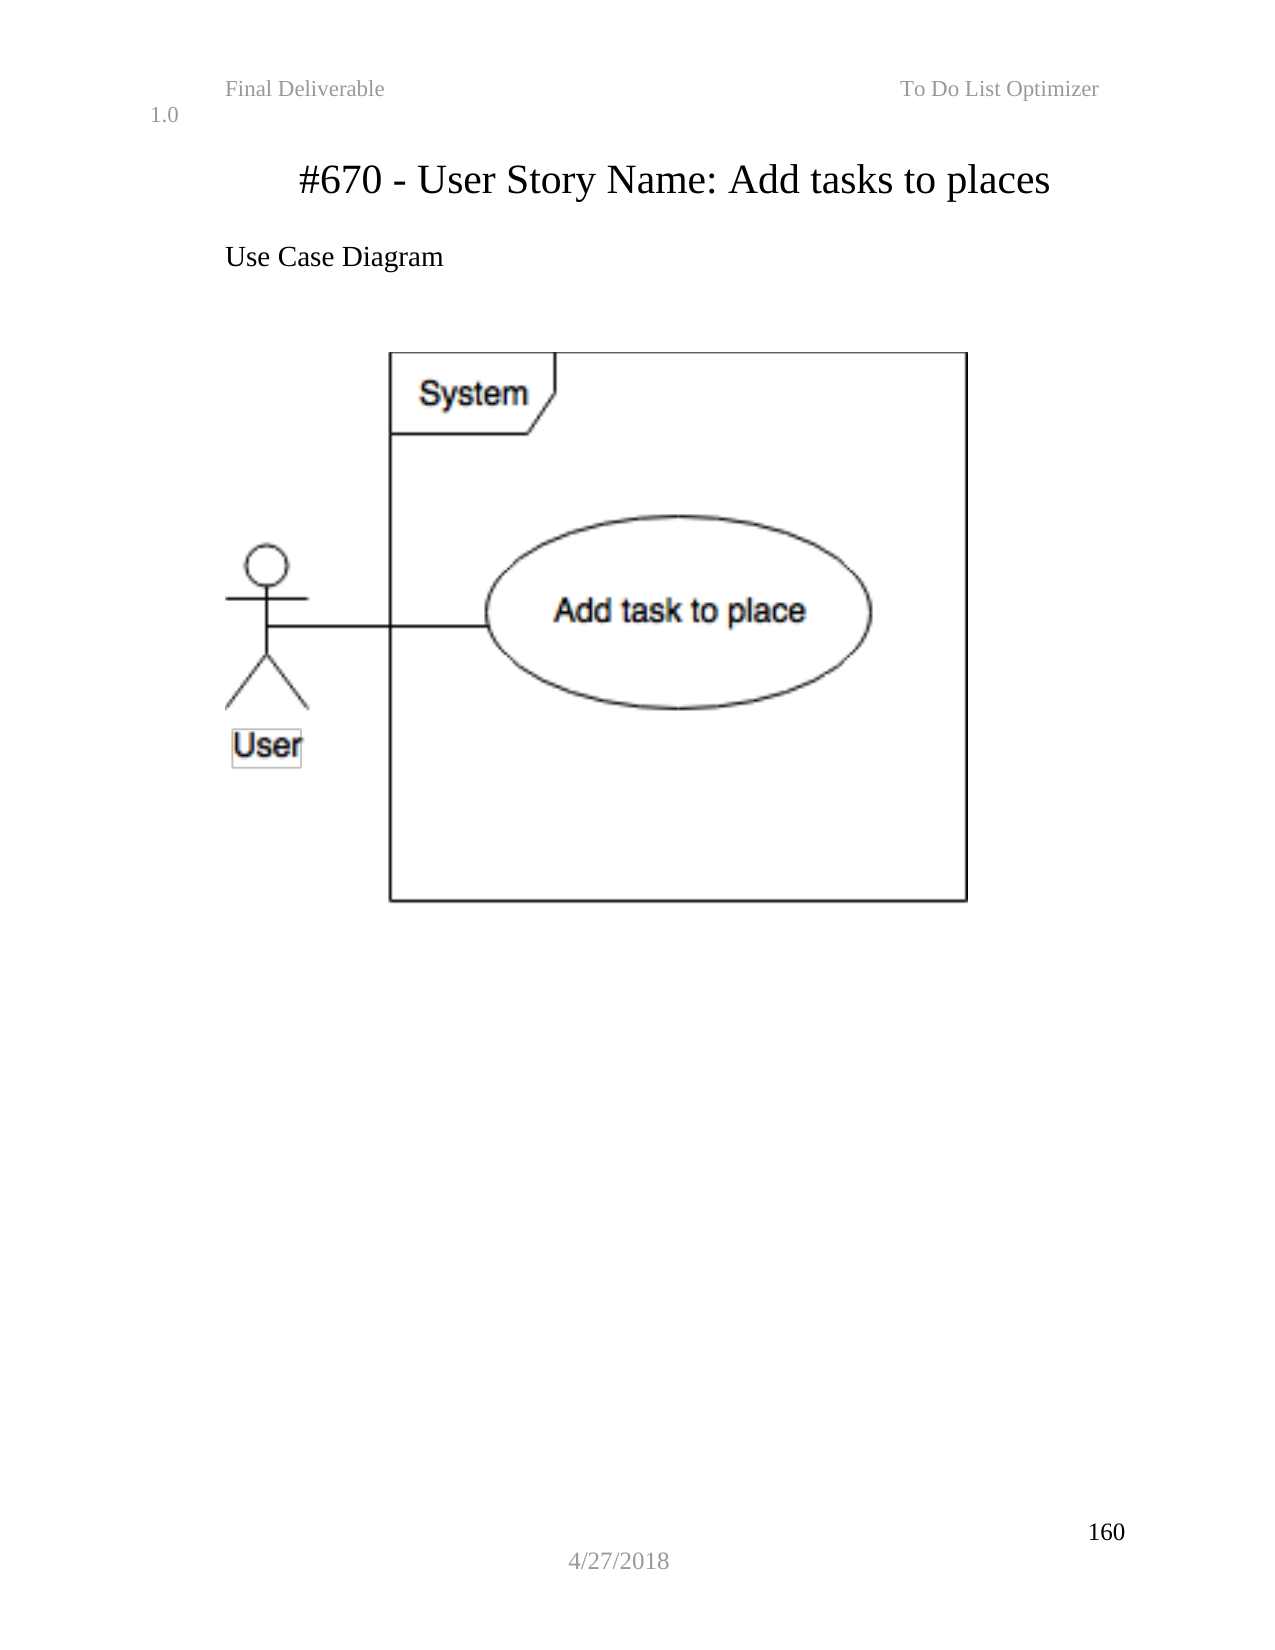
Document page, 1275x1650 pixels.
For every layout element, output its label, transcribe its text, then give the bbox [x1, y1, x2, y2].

title Use Case Diagram [150, 239, 1125, 273]
picture [225, 352, 968, 906]
subtitle #670 - User Story Name: Add tasks to places [150, 154, 1125, 202]
